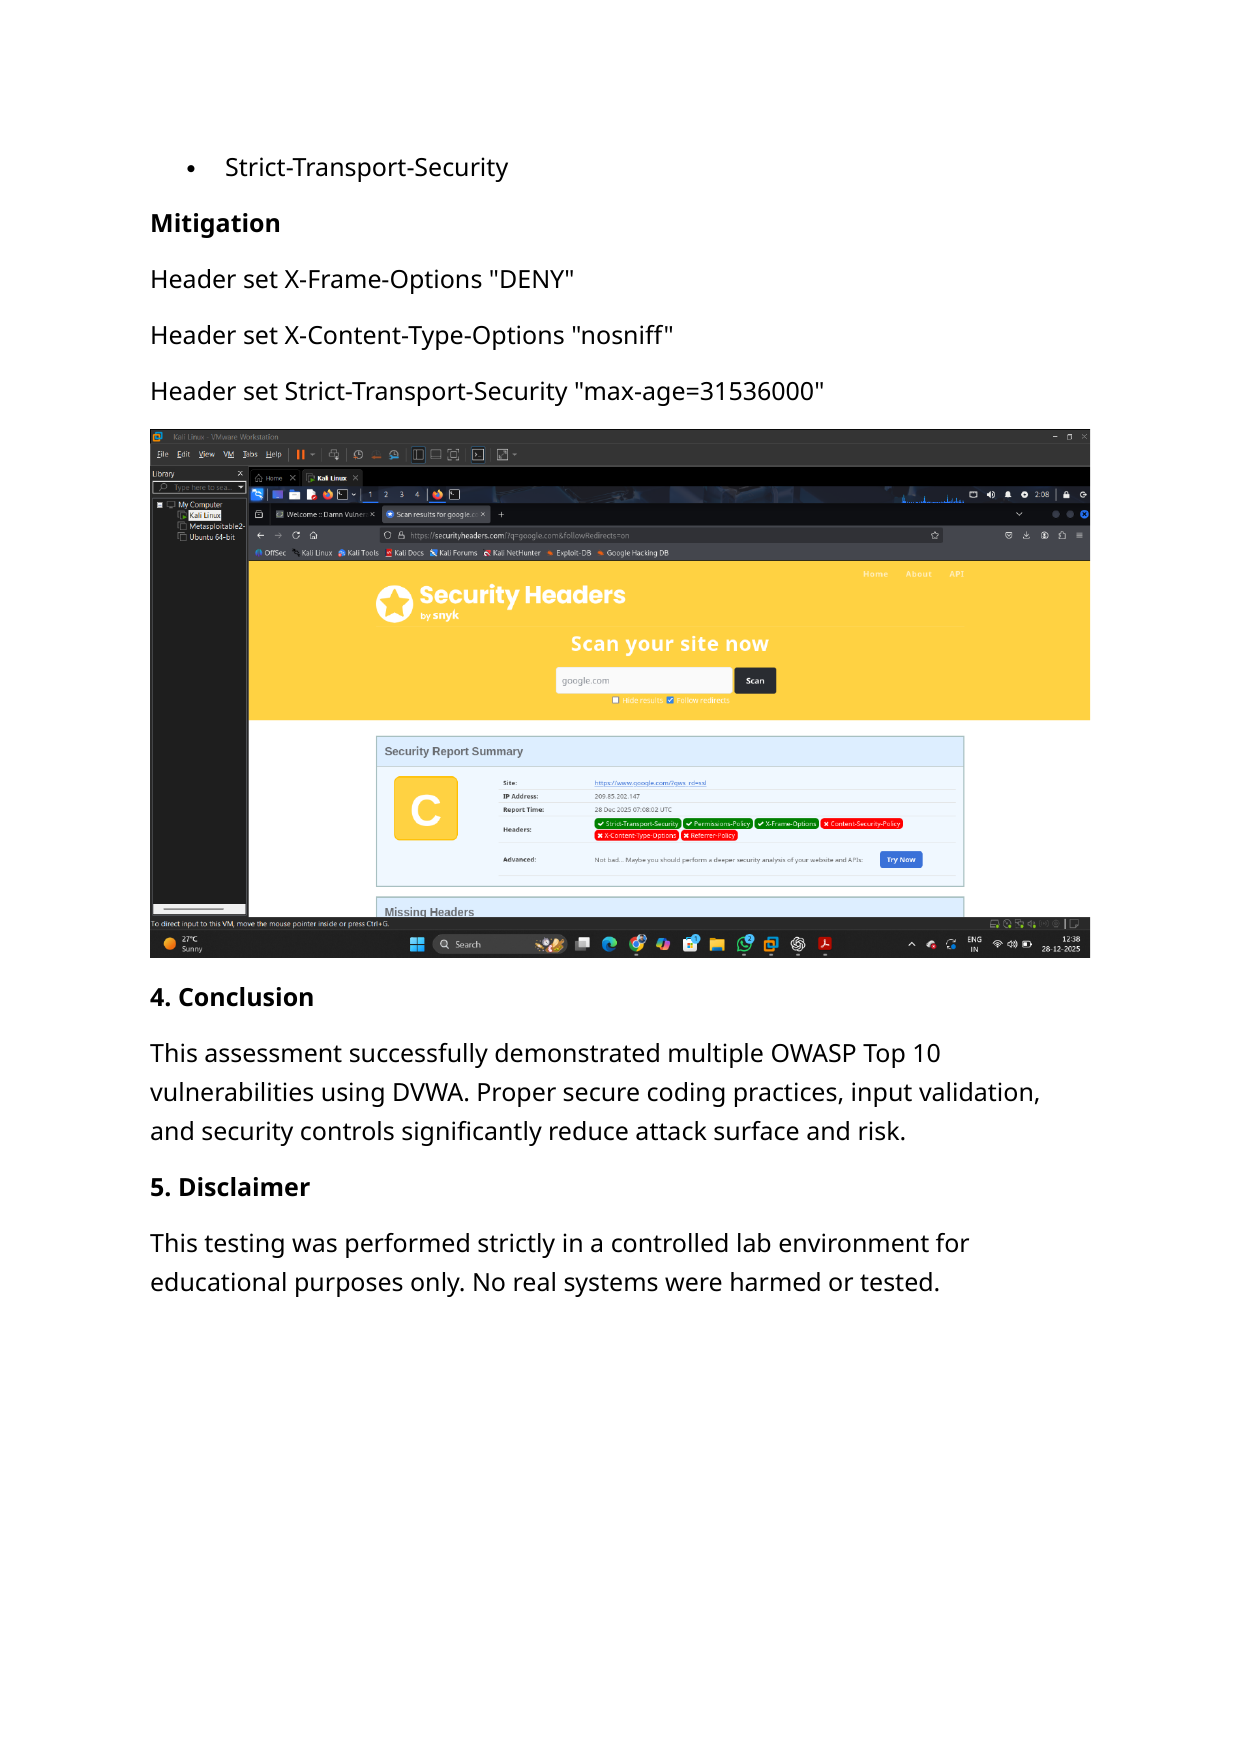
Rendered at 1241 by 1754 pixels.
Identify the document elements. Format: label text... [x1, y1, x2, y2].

list Strict-Transport-Security [187, 150, 1090, 184]
text This testing was performed strictly in a controlled lab environment for educational purposes only. No real systems were harmed or tested. [150, 1225, 1090, 1299]
text 5. Disclaimer [150, 1169, 1090, 1204]
text This assessment successfully demonstrated multiple OWASP Top 10 vulnerabilities using DVWA. Proper secure coding practices, input validation, and security controls significantly reduce attack surface and risk. [150, 1035, 1090, 1148]
picture [150, 429, 1091, 958]
text Header set X-Content-Type-Options "nosniff" [150, 317, 1090, 352]
text 4. Conclusion [150, 979, 1090, 1014]
text Mitigation [150, 206, 1090, 240]
text Header set Strict-Transport-Security "max-age=31536000" [150, 373, 1090, 407]
text Header set X-Frame-Options "DENY" [150, 262, 1090, 296]
